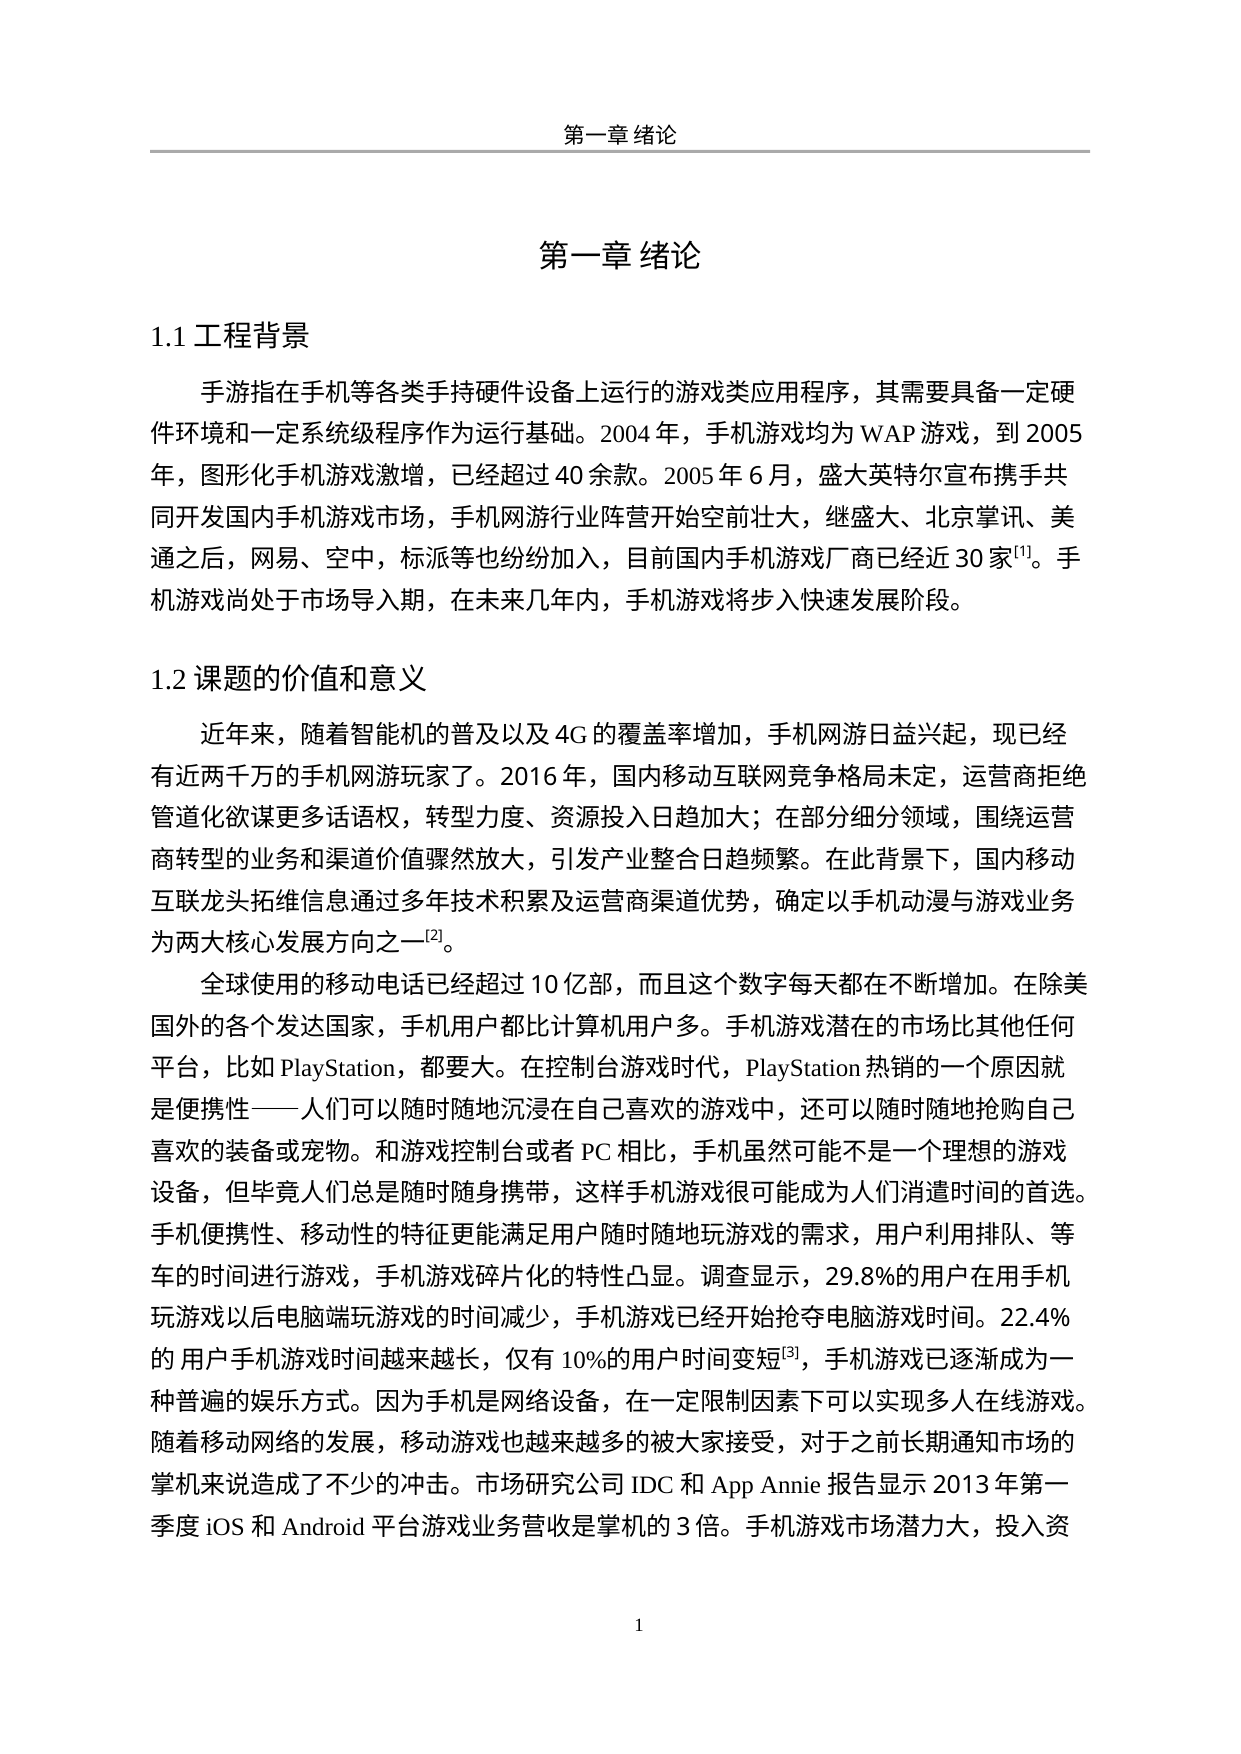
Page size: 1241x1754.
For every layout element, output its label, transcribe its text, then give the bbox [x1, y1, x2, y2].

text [150, 960, 1090, 1543]
text 手游指在手机等各类手持硬件设备上运行的游戏类应用程序，其需要具备一定硬件环境和一定系统级程序作为运行基础。2004年，手机游戏均为WAP游戏，到2005年，图形化手机游戏激增，已经超过40余款。2005年6月，盛大英特尔宣布携手共同开发国内手机游戏市场，手机网游行业阵营开始空前壮大，继盛大、北京掌讯、美通之后，网易、空中，标派等也纷纷加入，目前国内手机游戏厂商已经近30家[1]。手机游戏尚处于市场导入期，在未来几年内，手机游戏将步入快速发展阶段。 [150, 368, 1090, 618]
text 近年来，随着智能机的普及以及4G的覆盖率增加，手机网游日益兴起，现已经有近两千万的手机网游玩家了。2016年，国内移动互联网竞争格局未定，运营商拒绝管道化欲谋更多话语权，转型力度、资源投入日趋加大；在部分细分领域，围绕运营商转型的业务和渠道价值骤然放大，引发产业整合日趋频繁。在此背景下，国内移动互联龙头拓维信息通过多年技术积累及运营商渠道优势，确定以手机动漫与游戏业务为两大核心发展方向之一[2]。 [150, 710, 1090, 960]
text 1.1 工程背景 [150, 313, 1090, 355]
subtitle 第一章 绪论 [150, 234, 1090, 276]
text 1.2 课题的价值和意义 [150, 655, 1090, 698]
